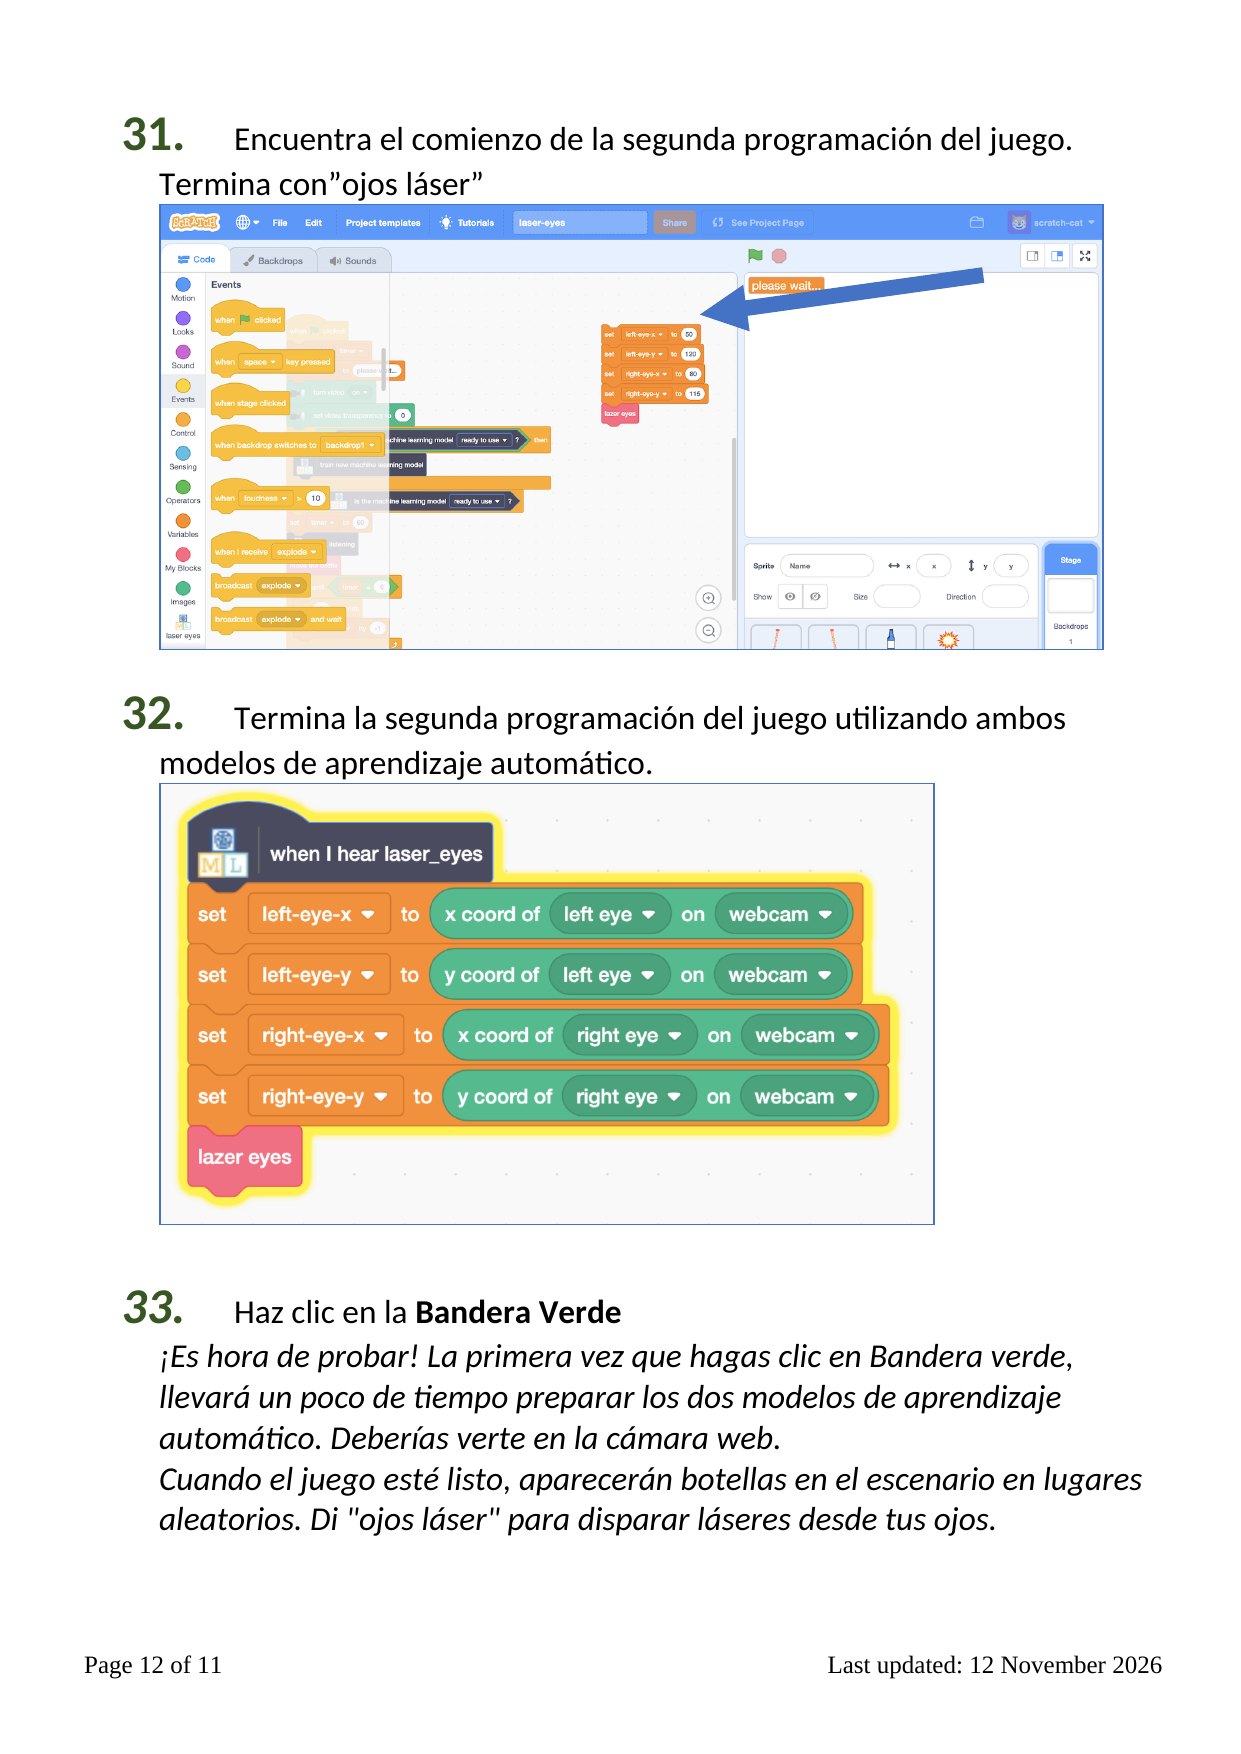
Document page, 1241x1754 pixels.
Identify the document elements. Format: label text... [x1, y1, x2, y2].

picture [161, 784, 933, 1224]
picture [161, 205, 1102, 649]
list Cuando el juego esté listo, aparecerán botellas en el escenario en lugares aleatorios. Di "ojos láser" para disparar láseres desde tus ojos. [159, 1458, 1164, 1539]
list Haz clic en la Bandera Verde ¡Es hora de probar! La primera vez que hagas clic en Bandera verde, llevará un poco de tiempo preparar los dos modelos de aprendizaje automático. Deberías verte en la cámara web. [121, 1274, 1164, 1458]
